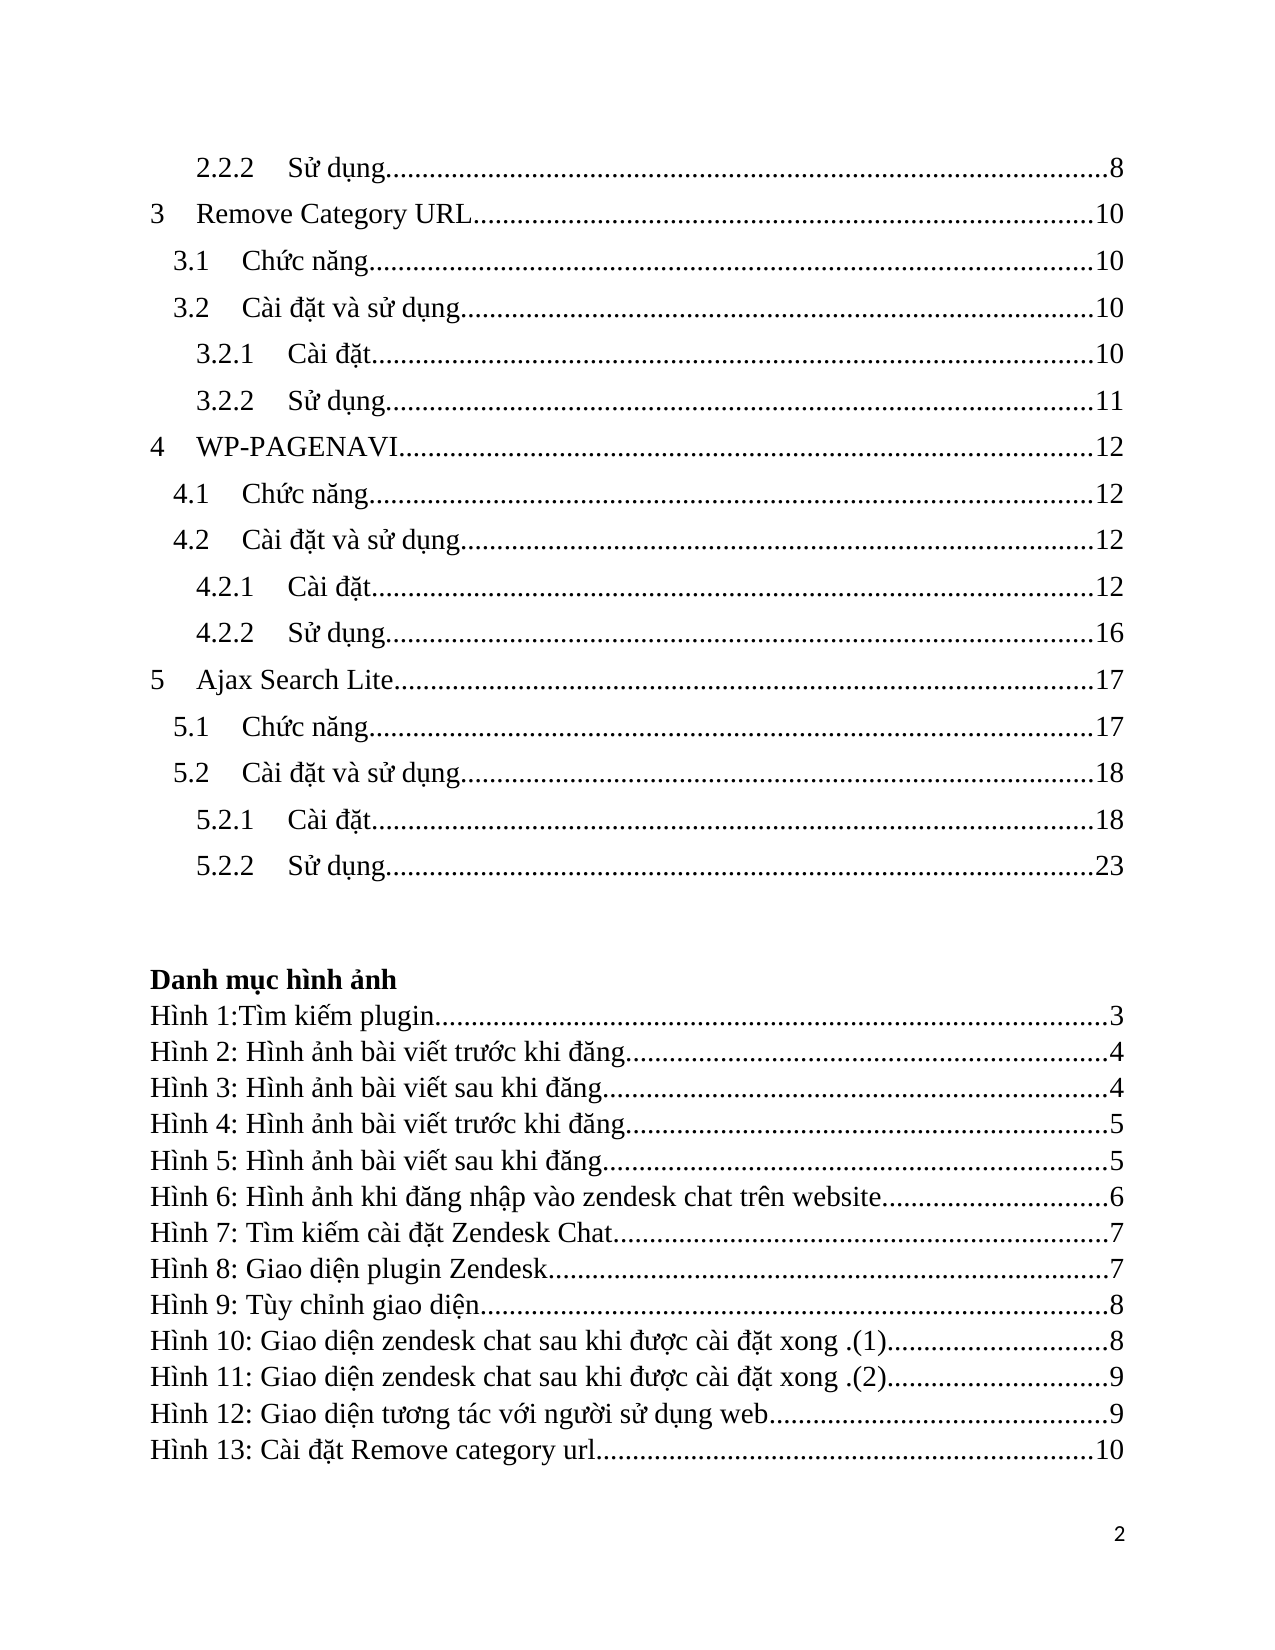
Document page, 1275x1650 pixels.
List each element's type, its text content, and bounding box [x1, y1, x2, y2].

text Hình 6: Hình ảnh khi đăng nhập vào zendesk chat trên website 6 [150, 1179, 1125, 1212]
text Hình 5: Hình ảnh bài viết sau khi đăng 5 [150, 1143, 1125, 1176]
text Hình 1:Tìm kiếm plugin 3 [150, 998, 1125, 1032]
text Hình 2: Hình ảnh bài viết trước khi đăng 4 [150, 1034, 1125, 1068]
text Hình 7: Tìm kiếm cài đặt Zendesk Chat 7 [150, 1215, 1125, 1248]
text Hình 4: Hình ảnh bài viết trước khi đăng 5 [150, 1107, 1125, 1140]
text Hình 13: Cài đặt Remove category url 10 [150, 1432, 1125, 1465]
text Hình 12: Giao diện tương tác với người sử dụng web 9 [150, 1396, 1125, 1429]
text Danh mục hình ảnh [150, 962, 1125, 996]
text Hình 9: Tùy chỉnh giao diện 8 [150, 1287, 1125, 1321]
text Hình 3: Hình ảnh bài viết sau khi đăng 4 [150, 1070, 1125, 1104]
text Hình 8: Giao diện plugin Zendesk 7 [150, 1251, 1125, 1285]
text Hình 10: Giao diện zendesk chat sau khi được cài đặt xong .(1) 8 [150, 1323, 1125, 1357]
text Hình 11: Giao diện zendesk chat sau khi được cài đặt xong .(2) 9 [150, 1359, 1125, 1393]
